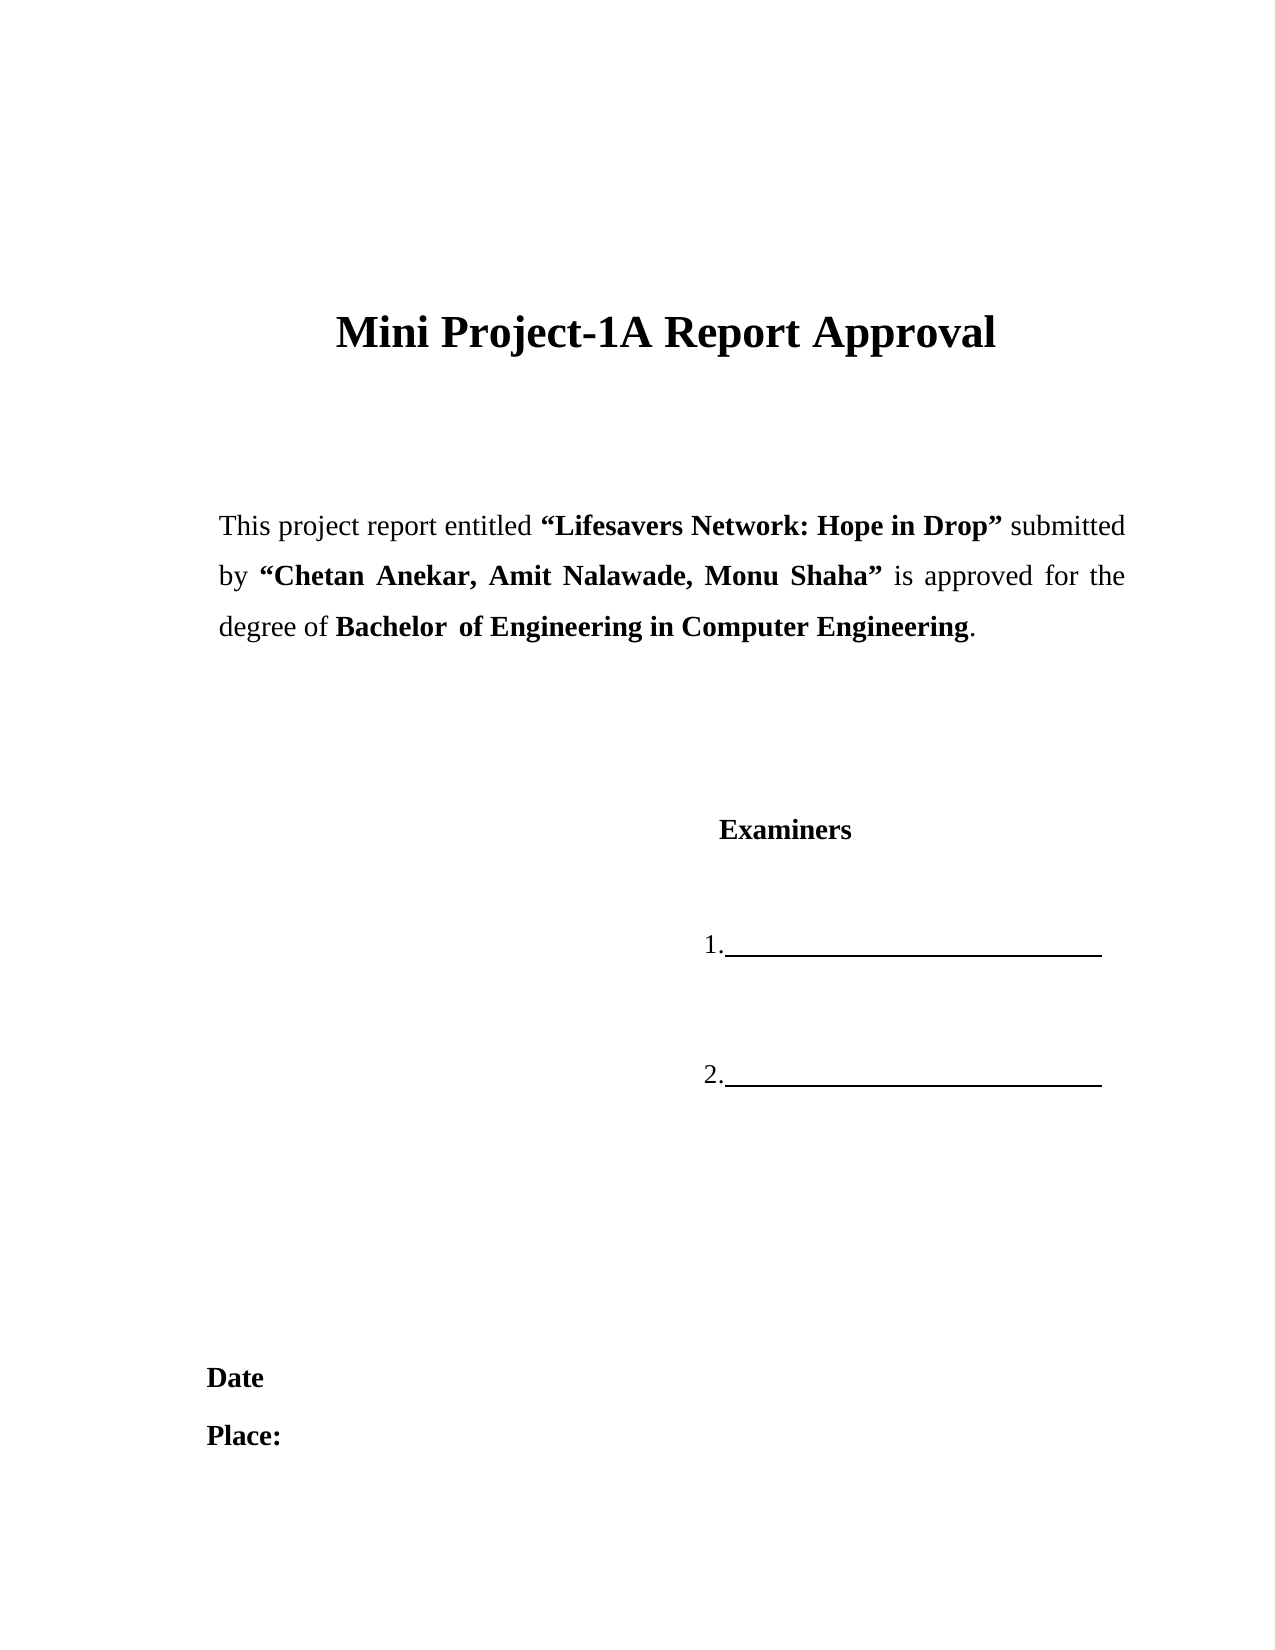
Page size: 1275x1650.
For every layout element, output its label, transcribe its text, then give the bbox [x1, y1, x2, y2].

text 2. [704, 1058, 1225, 1089]
text This project report entitled “Lifesavers Network: Hope in Drop” submitted by “Chetan Anekar, Amit Nalawade, Monu Shaha” is approved for the degree of Bachelor of Engineering in Computer Engineering. [219, 508, 1126, 642]
text 1. [704, 928, 1225, 959]
subtitle Examiners [719, 812, 1225, 846]
subtitle Mini Project-1A Report Approval [150, 304, 1182, 357]
